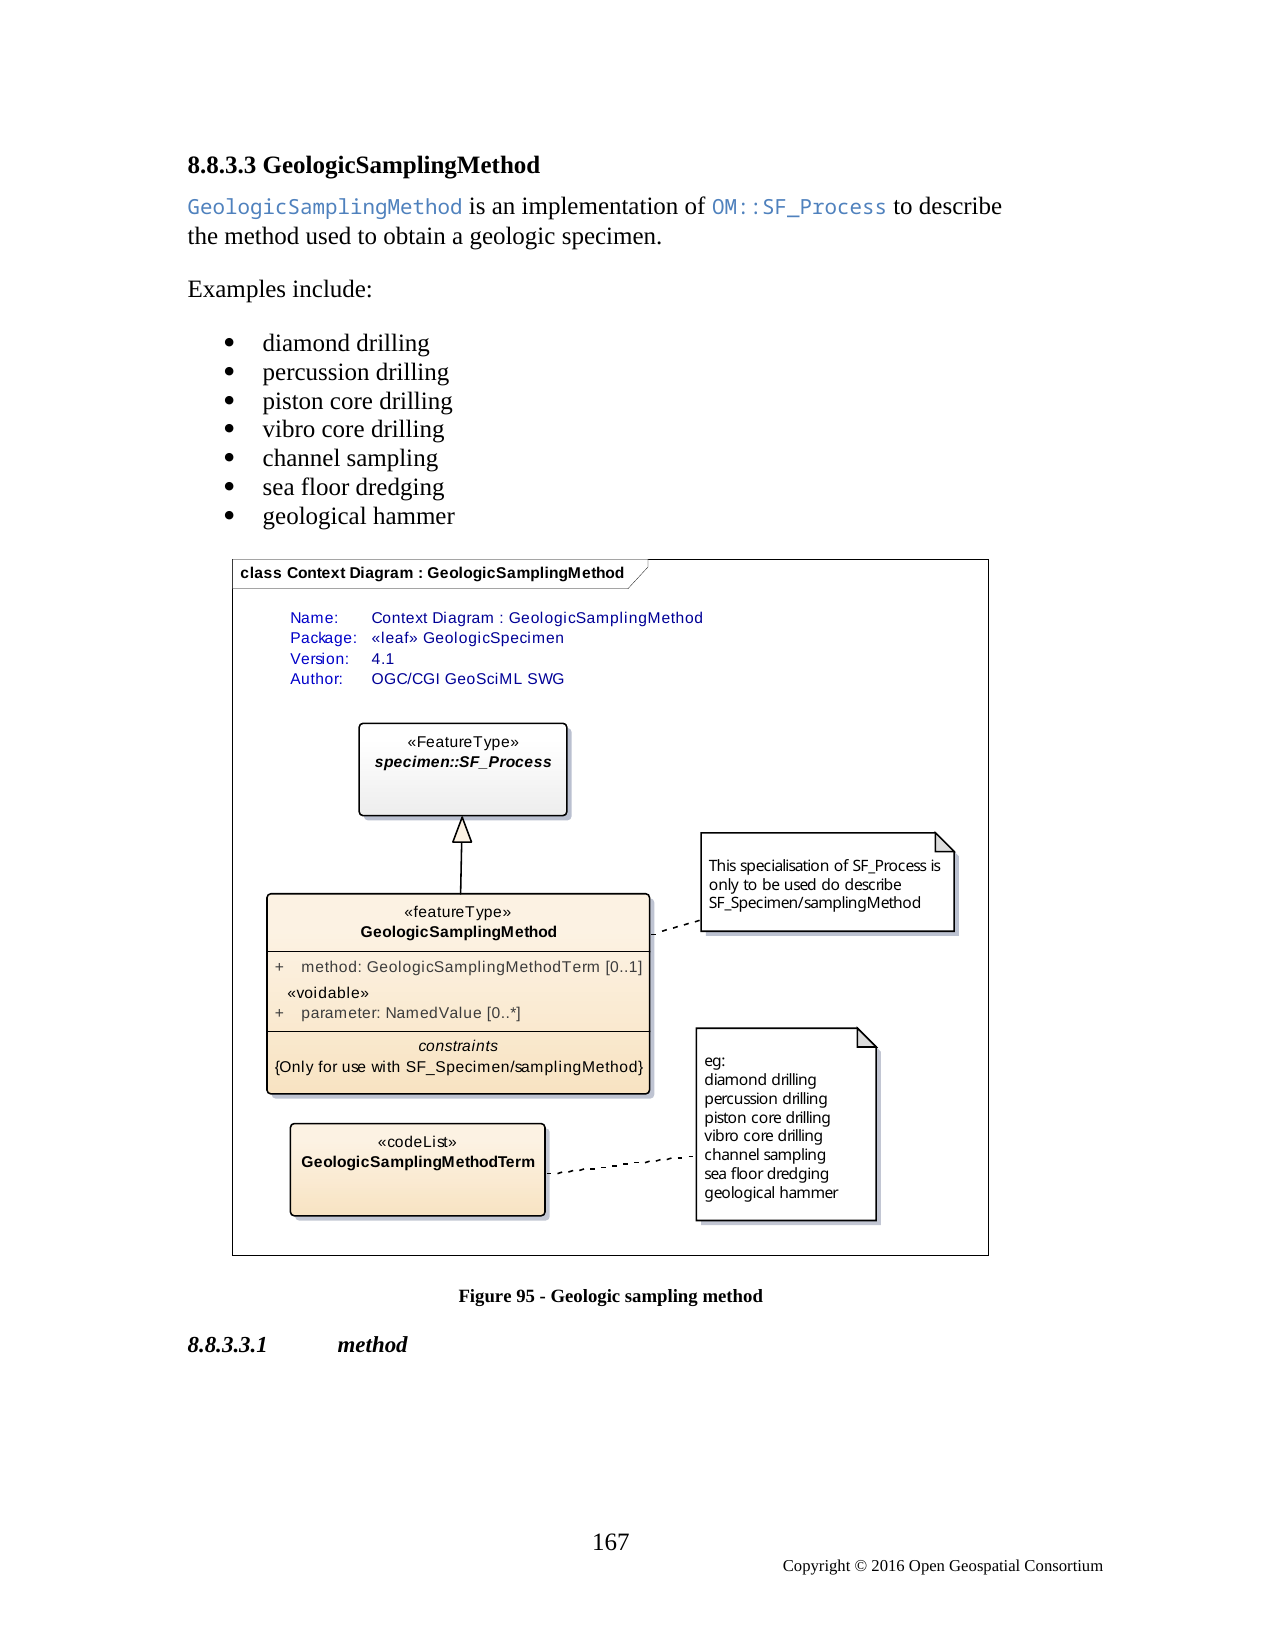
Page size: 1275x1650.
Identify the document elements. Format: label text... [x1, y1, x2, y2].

text Examples include: [187, 274, 1034, 303]
list percussion drilling [225, 357, 1034, 386]
list geological hammer [225, 501, 1034, 529]
list sea floor dredging [225, 472, 1034, 501]
subtitle method [187, 1331, 1034, 1357]
list channel sampling [225, 443, 1034, 472]
list vibro core drilling [225, 414, 1034, 443]
subtitle GeologicSamplingMethod [187, 150, 1034, 179]
list piston core drilling [225, 386, 1034, 414]
list diamond drilling [225, 328, 1034, 357]
text Figure 95 - Geologic sampling method [187, 1284, 1034, 1306]
text GeologicSamplingMethod is an implementation of OM::SF_Process to describe the method used to obtain a geologic specimen. [187, 191, 1034, 249]
